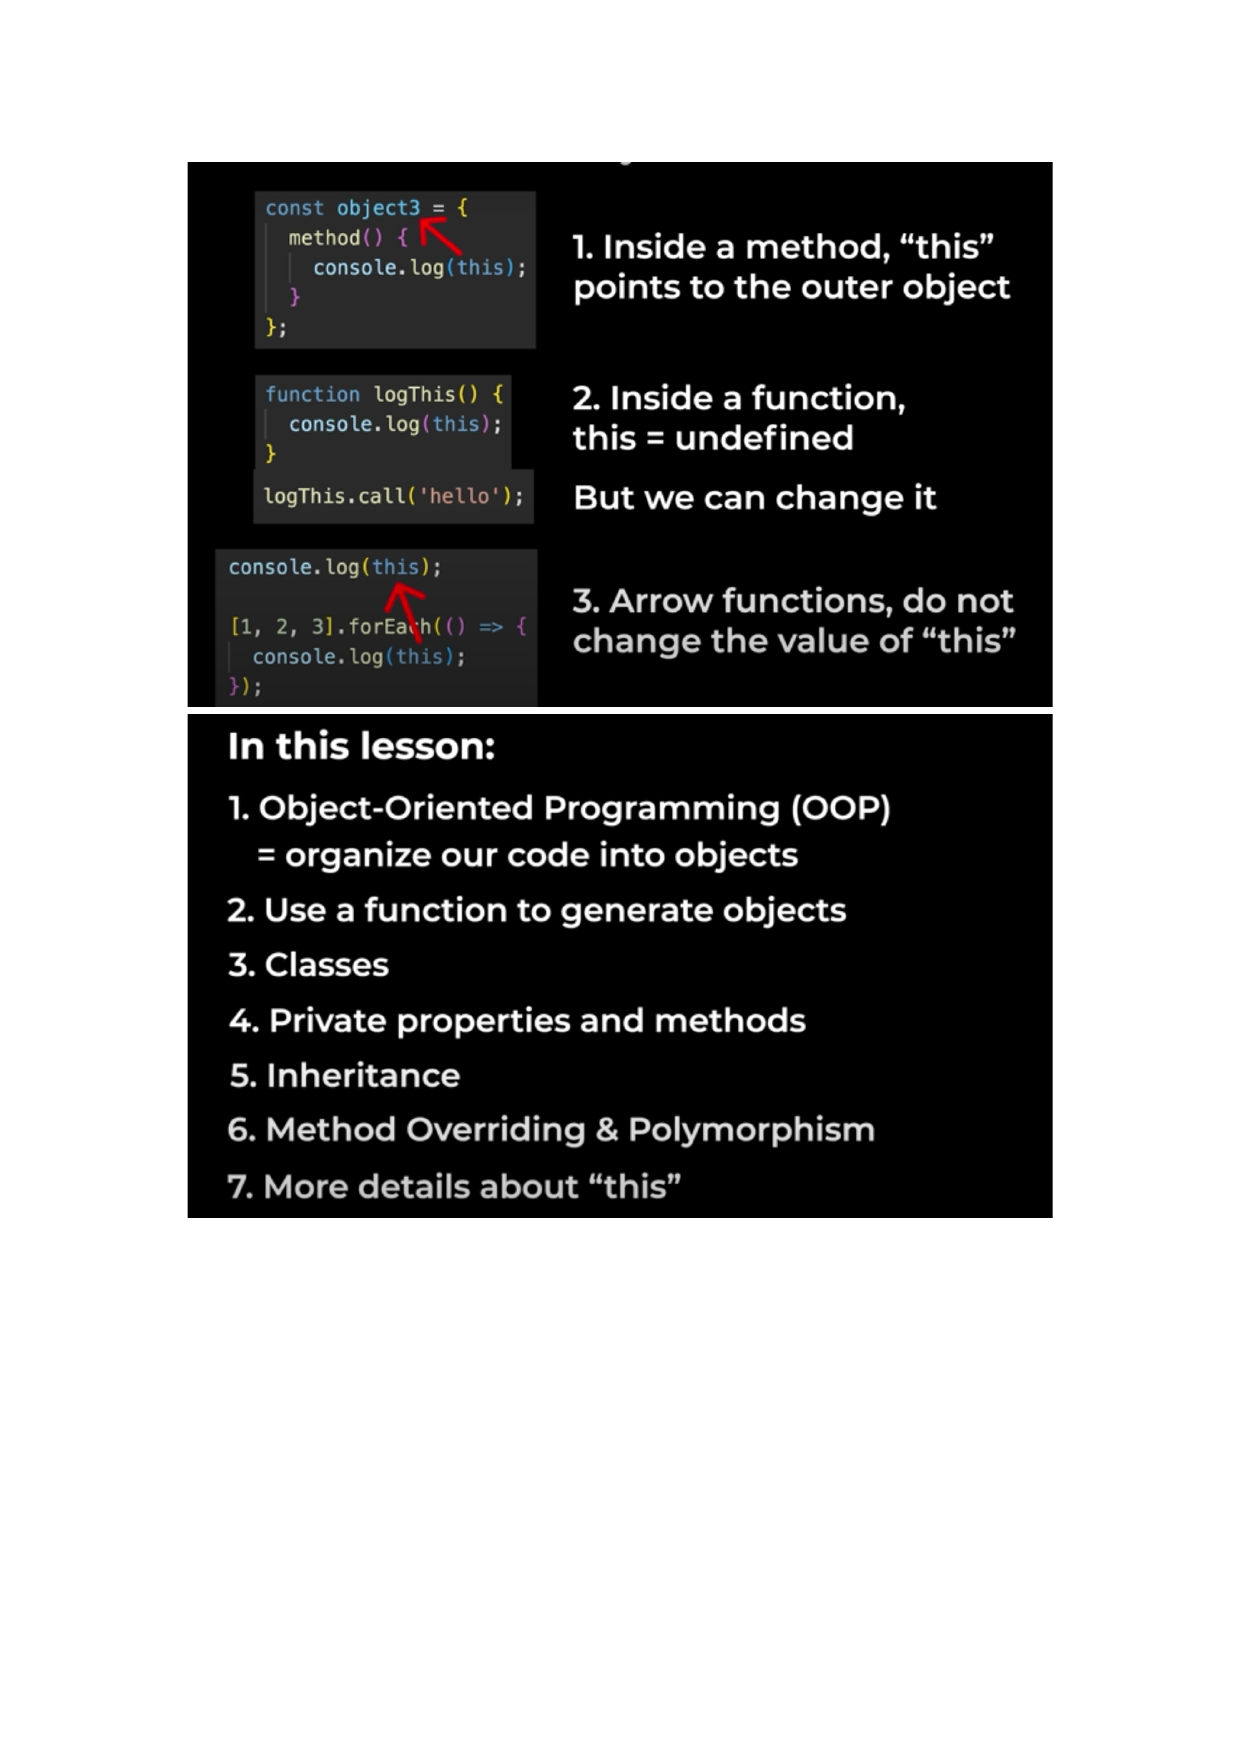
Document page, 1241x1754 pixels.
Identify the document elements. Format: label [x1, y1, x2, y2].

picture [187, 714, 1053, 1218]
picture [187, 162, 1053, 707]
